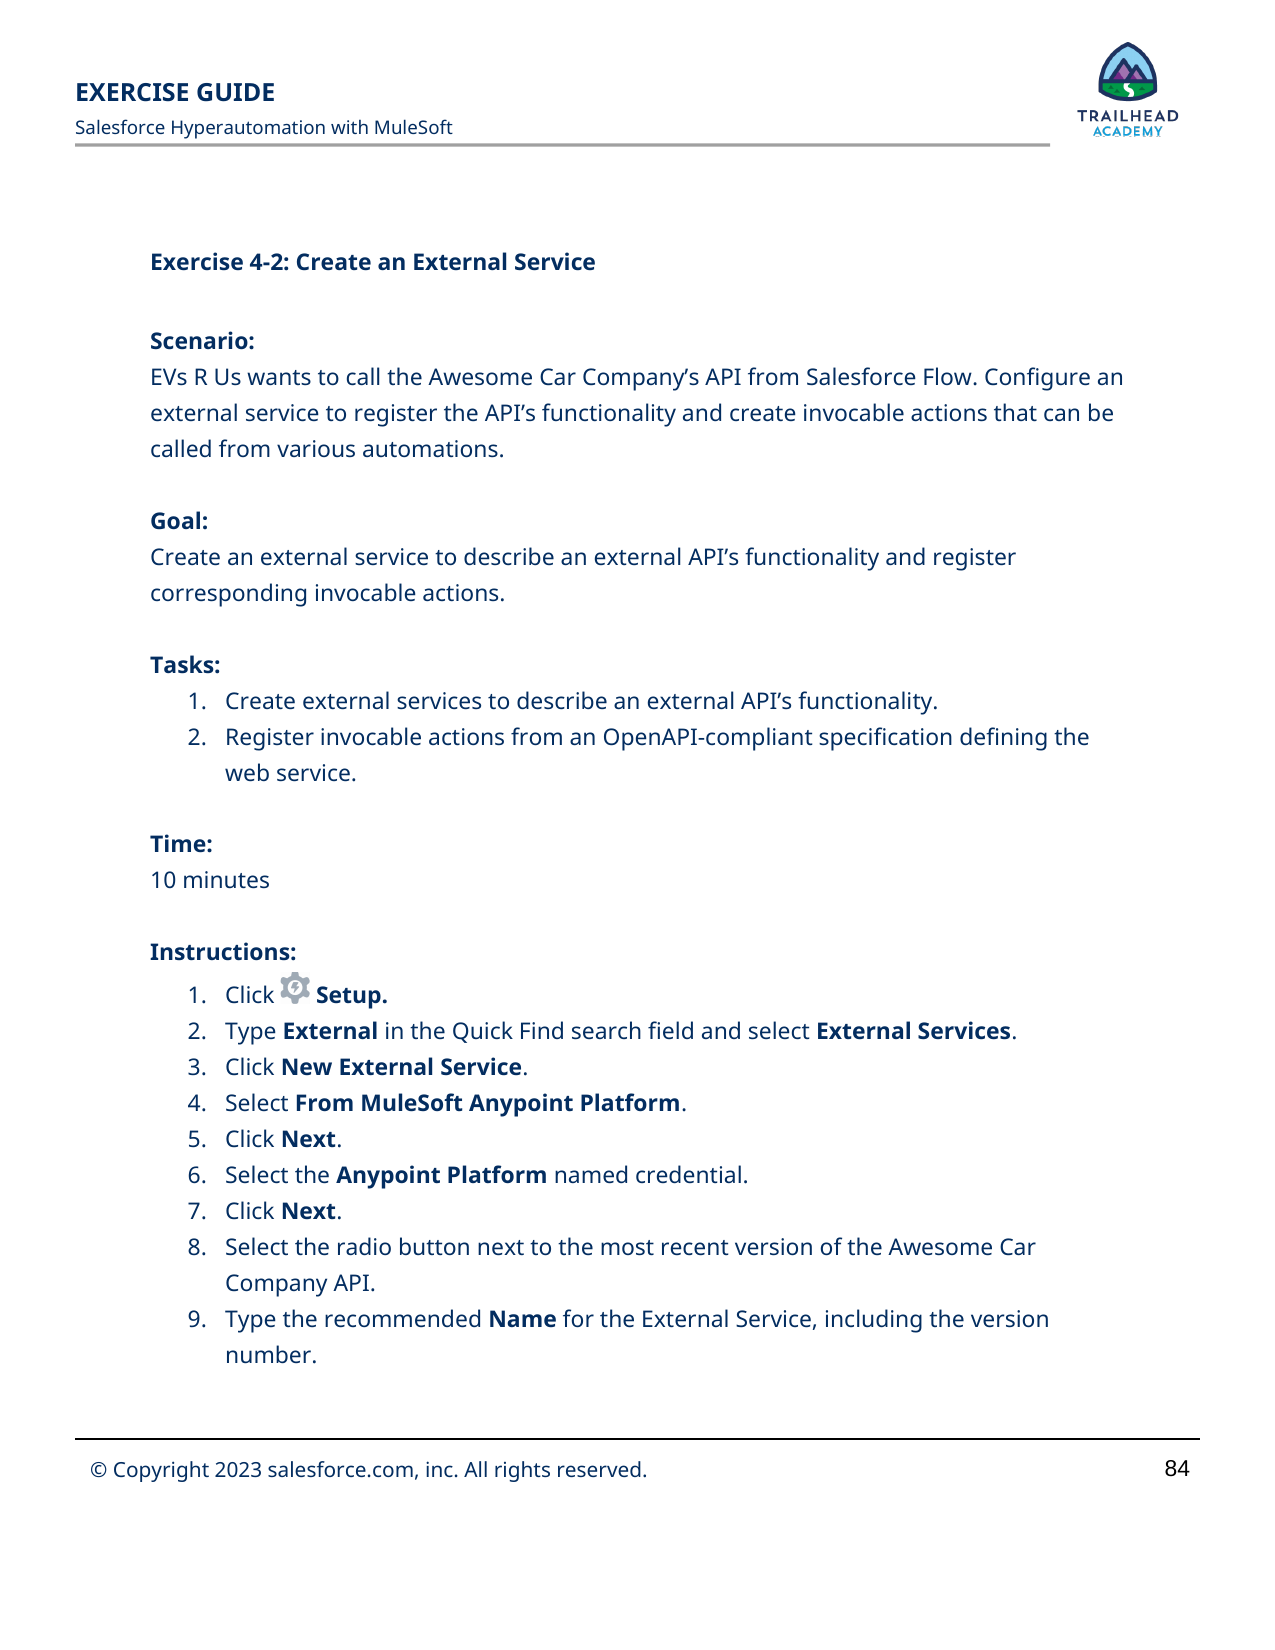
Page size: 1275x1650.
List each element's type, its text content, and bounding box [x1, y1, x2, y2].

list Select the Anypoint Platform named credential. [187, 1159, 1125, 1190]
text EVs R Us wants to call the Awesome Car Company’s API from Salesforce Flow. Configure an external service to register the API’s functionality and create invocable actions that can be called from various automations. [150, 361, 1125, 464]
text 10 minutes [150, 864, 1125, 896]
text Instructions: [150, 936, 1125, 967]
text Goal: [150, 505, 1125, 536]
picture [280, 972, 310, 1004]
list Click Setup. [187, 972, 1125, 1011]
list Register invocable actions from an OpenAPI-compliant specification defining the web service. [187, 721, 1125, 788]
list Create external services to describe an external API’s functionality. [187, 684, 1125, 716]
text Scenario: [150, 325, 1125, 356]
text Time: [150, 828, 1125, 859]
picture [1076, 41, 1179, 137]
text Create an external service to describe an external API’s functionality and register corresponding invocable actions. [150, 541, 1125, 608]
list Click New External Service. [187, 1051, 1125, 1082]
list Click Next. [187, 1195, 1125, 1226]
list Select From MuleSoft Anypoint Platform. [187, 1087, 1125, 1118]
list Type External in the Quick Find search field and select External Services. [187, 1015, 1125, 1046]
subtitle Exercise 4-2: Create an External Service [150, 246, 1125, 277]
list Select the radio button next to the most recent version of the Awesome Car Company API. [187, 1231, 1125, 1298]
list Type the recommended Name for the External Service, including the version number. [187, 1303, 1125, 1370]
text Tasks: [150, 649, 1125, 680]
list Click Next. [187, 1123, 1125, 1154]
